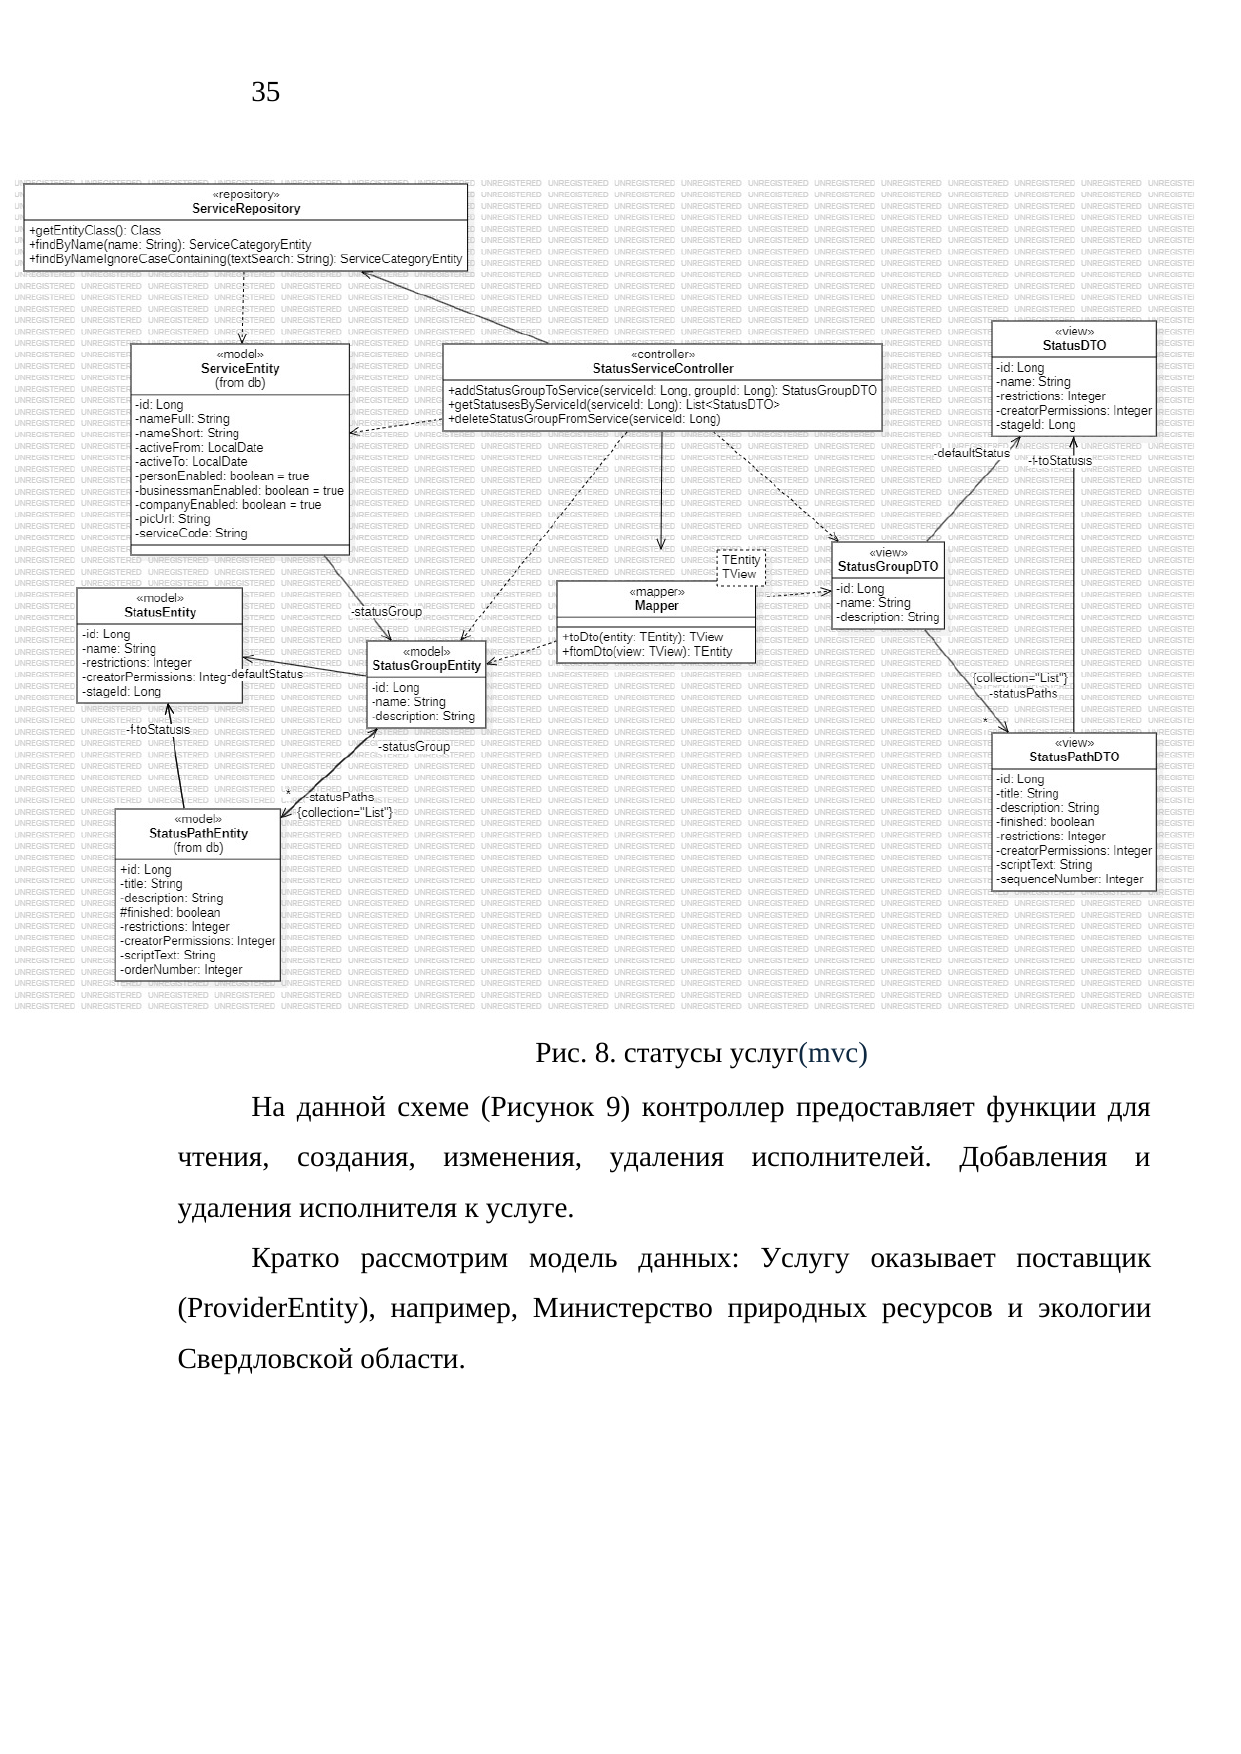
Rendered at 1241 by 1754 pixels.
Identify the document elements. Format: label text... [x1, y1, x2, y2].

text Кратко рассмотрим модель данных: Услугу оказывает поставщик (ProviderEntity), например, Министерство природных ресурсов и экологии Свердловской области. [177, 1240, 1152, 1374]
picture [14, 174, 1195, 1019]
text Рис. 8. статусы услуг(mvc) [177, 1035, 1152, 1068]
text На данной схеме (Рисунок 9) контроллер предоставляет функции для чтения, создания, изменения, удаления исполнителей. Добавления и удаления исполнителя к услуге. [177, 1089, 1152, 1223]
